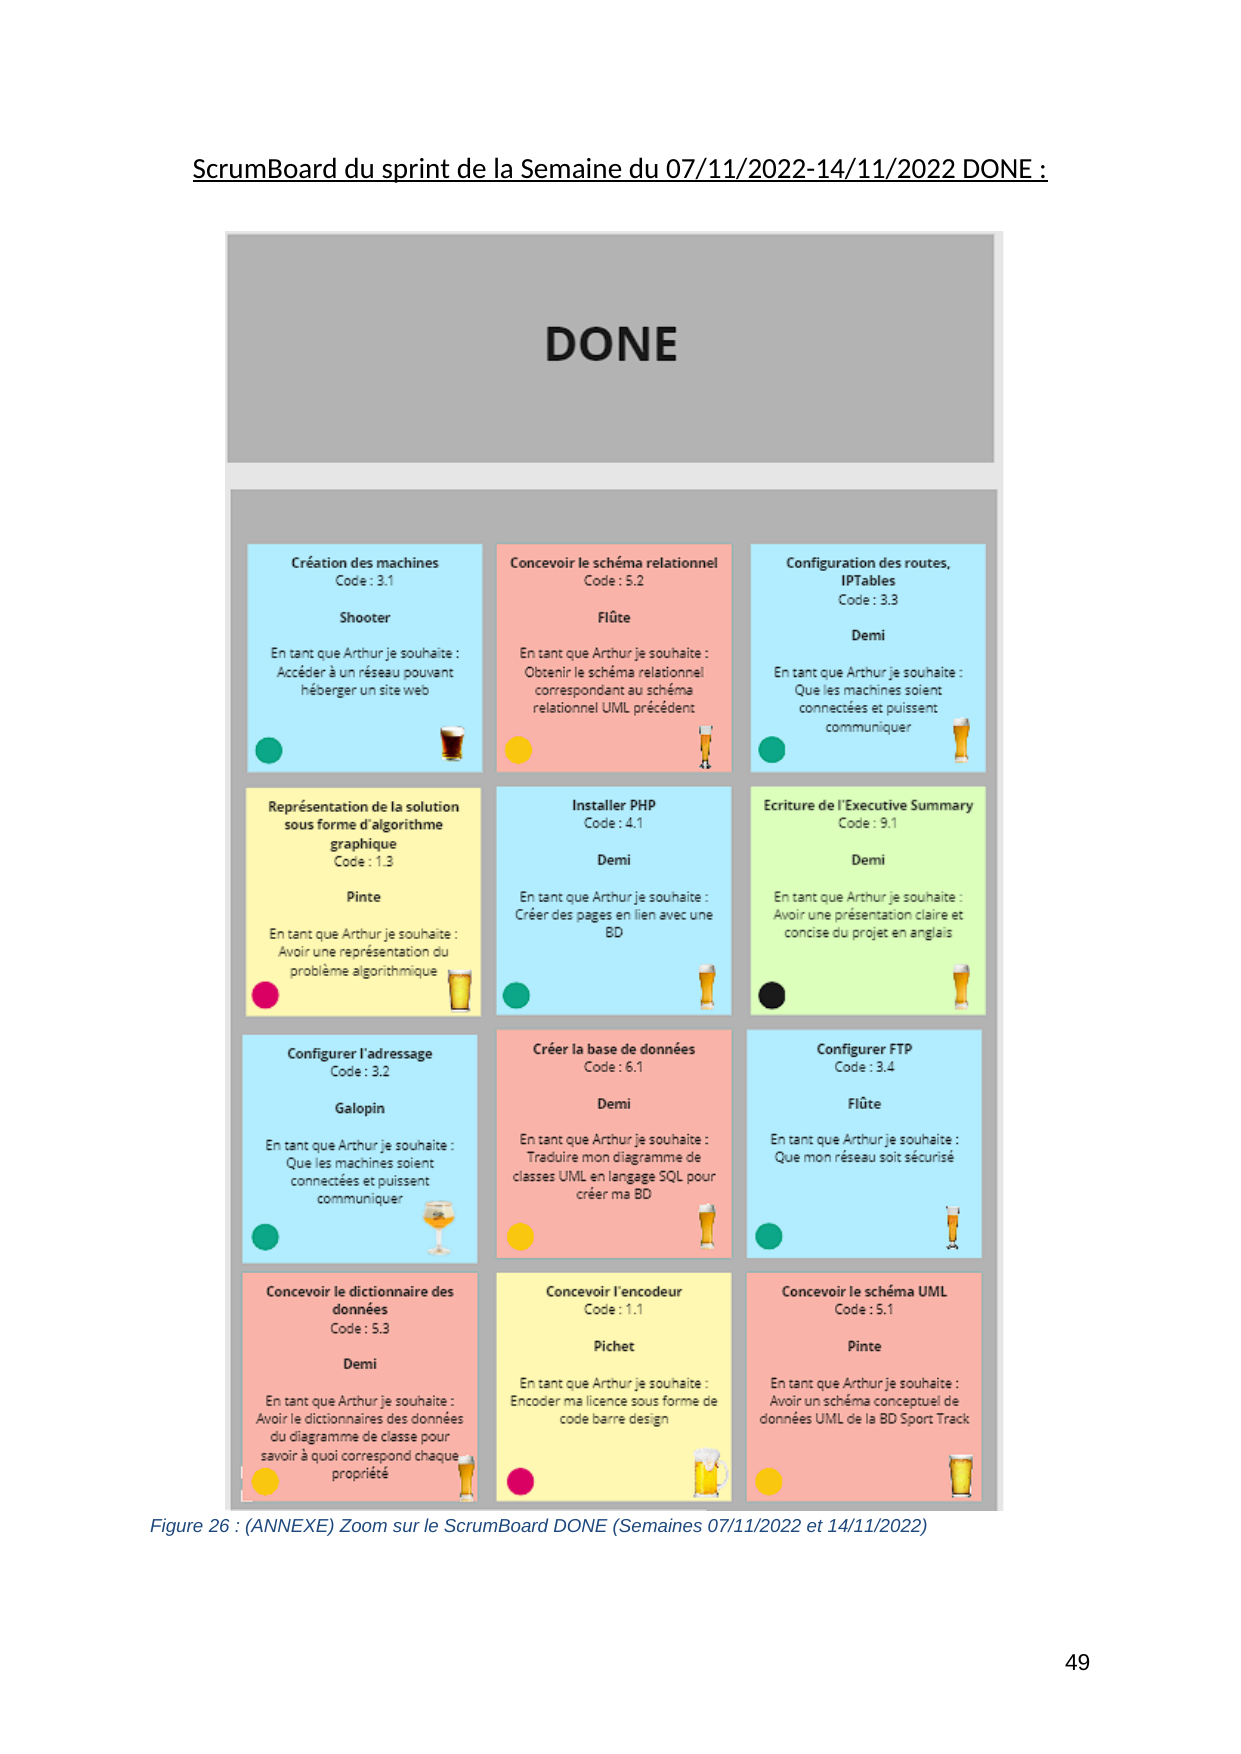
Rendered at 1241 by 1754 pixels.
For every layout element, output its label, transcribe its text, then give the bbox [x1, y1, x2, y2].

picture [225, 231, 1004, 1511]
text ScrumBoard du sprint de la Semaine du 07/11/2022-14/11/2022 DONE : [150, 150, 1090, 186]
